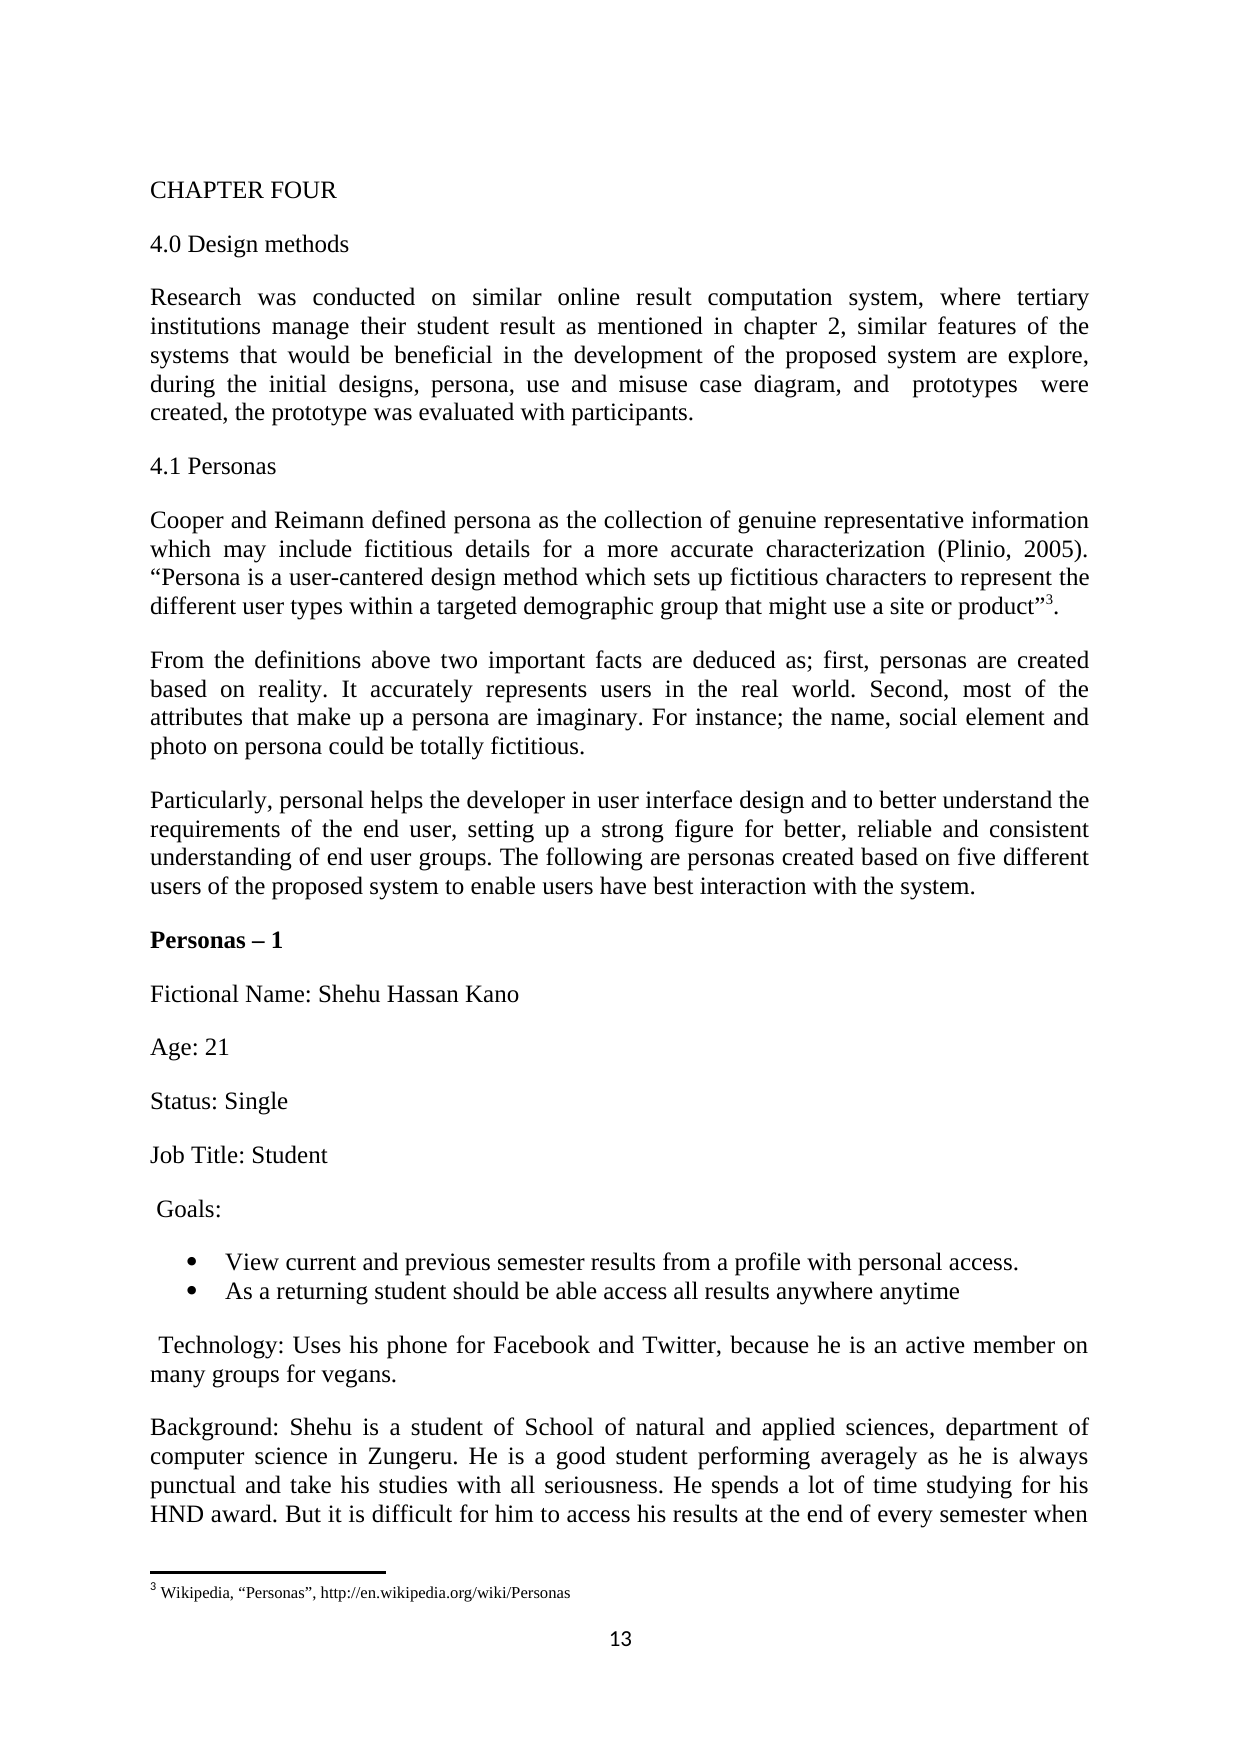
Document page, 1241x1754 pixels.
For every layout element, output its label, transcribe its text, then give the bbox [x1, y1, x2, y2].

text Age: 21 [150, 1032, 1090, 1061]
subtitle CHAPTER FOUR [150, 175, 1090, 204]
text Research was conducted on similar online result computation system, where tertiary institutions manage their student result as mentioned in chapter 2, similar features of the systems that would be beneficial in the development of the proposed system are explore, during the initial designs, persona, use and misuse case diagram, and prototypes were created, the prototype was evaluated with participants. [150, 282, 1090, 426]
text From the definitions above two important facts are deduced as; first, personas are created based on reality. It accurately represents users in the real world. Second, most of the attributes that make up a persona are imaginary. For instance; the name, social element and photo on persona could be totally fictitious. [150, 645, 1090, 760]
subtitle 4.0 Design methods [150, 229, 1090, 257]
text Fictional Name: Shehu Hassan Kano [150, 979, 1090, 1007]
text Job Title: Student [150, 1140, 1090, 1169]
list View current and previous semester results from a profile with personal access. [187, 1247, 1090, 1276]
list As a returning student should be able access all results anywhere anytime [187, 1276, 1090, 1305]
text Goals: [150, 1194, 1090, 1222]
text Status: Single [150, 1086, 1090, 1115]
text Particularly, personal helps the developer in user interface design and to better understand the requirements of the end user, setting up a strong figure for better, reliable and consistent understanding of end user groups. The following are personas created based on five different users of the proposed system to enable users have best interaction with the system. [150, 785, 1090, 900]
subtitle 4.1 Personas [150, 451, 1090, 480]
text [150, 1412, 1090, 1527]
text Cooper and Reimann defined persona as the collection of genuine representative information which may include fictitious details for a more accurate characterization (Plinio, 2005). “Persona is a user-cantered design method which sets up fictitious characters to represent the different user types within a targeted demographic group that might use a site or product”. [150, 505, 1090, 620]
text Technology: Uses his phone for Facebook and Twitter, because he is an active member on many groups for vegans. [150, 1330, 1090, 1387]
text Personas – 1 [150, 925, 1090, 954]
